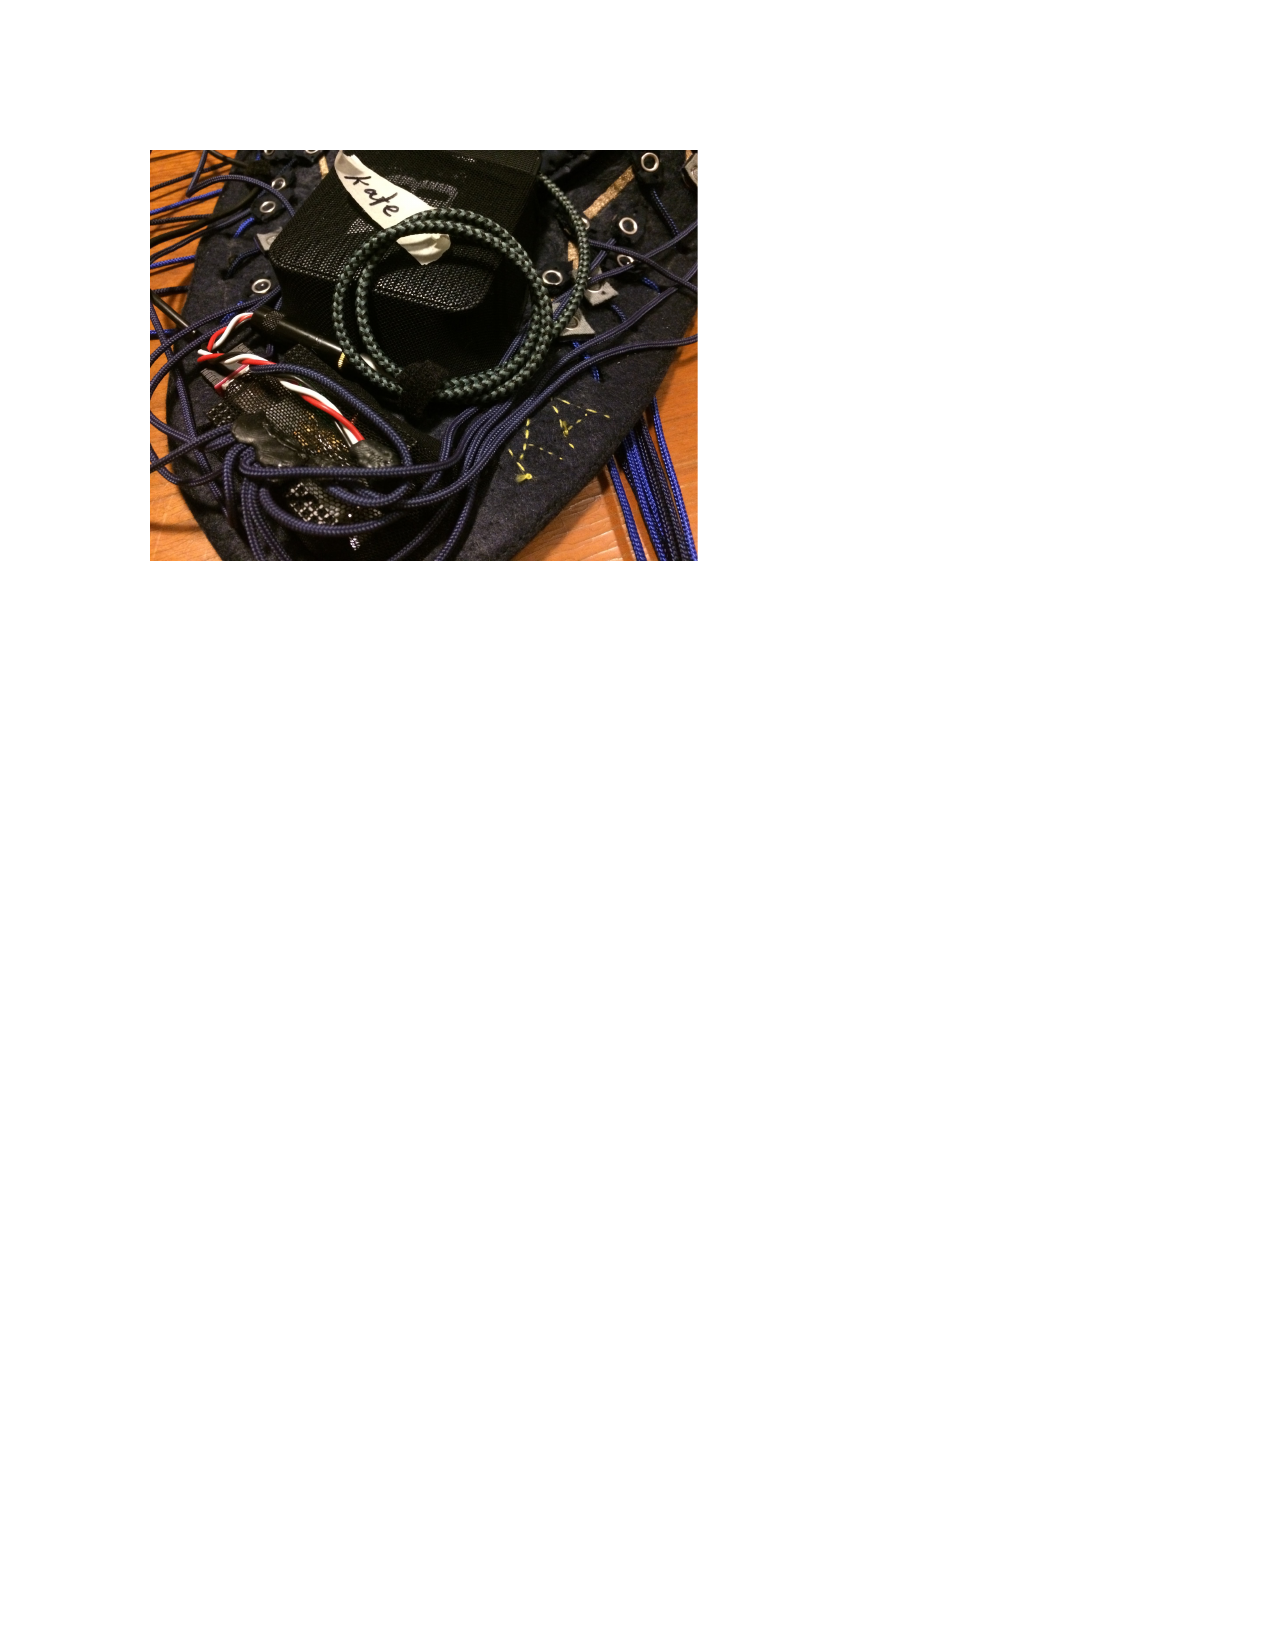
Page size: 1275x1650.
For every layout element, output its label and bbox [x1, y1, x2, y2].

picture [150, 150, 698, 561]
